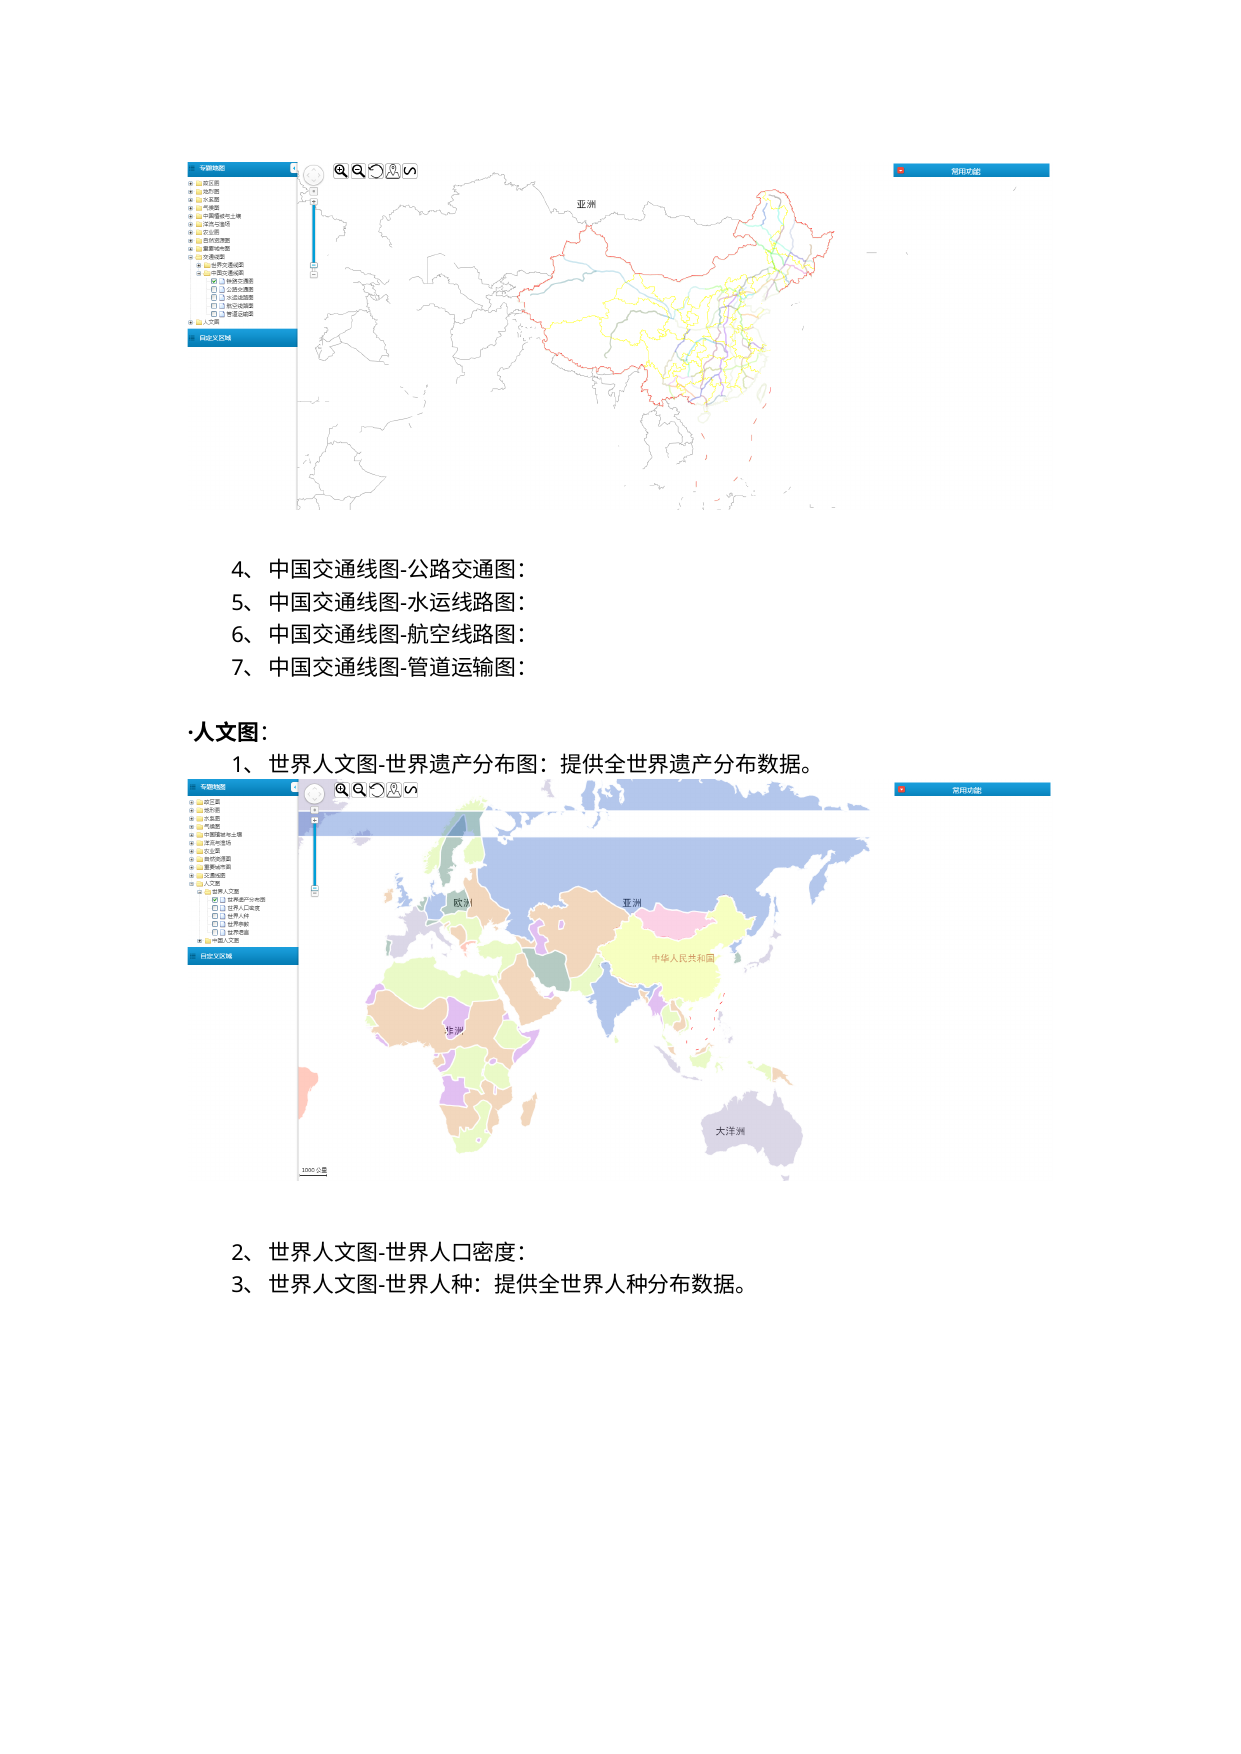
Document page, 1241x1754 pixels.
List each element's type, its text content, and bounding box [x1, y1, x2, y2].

picture [187, 779, 1053, 1181]
list 中国交通线图-航空线路图： [231, 617, 1053, 649]
list 世界人文图-世界人口密度： [231, 1234, 1053, 1267]
list 中国交通线图-管道运输图： [231, 649, 1053, 682]
picture [187, 162, 1053, 510]
list 中国交通线图-水运线路图： [231, 584, 1053, 617]
list 世界人文图-世界遗产分布图：提供全世界遗产分布数据。 [231, 747, 1053, 779]
list 世界人文图-世界人种：提供全世界人种分布数据。 [231, 1267, 1053, 1299]
text ·人文图： [187, 714, 1053, 747]
list 中国交通线图-公路交通图： [231, 552, 1053, 584]
